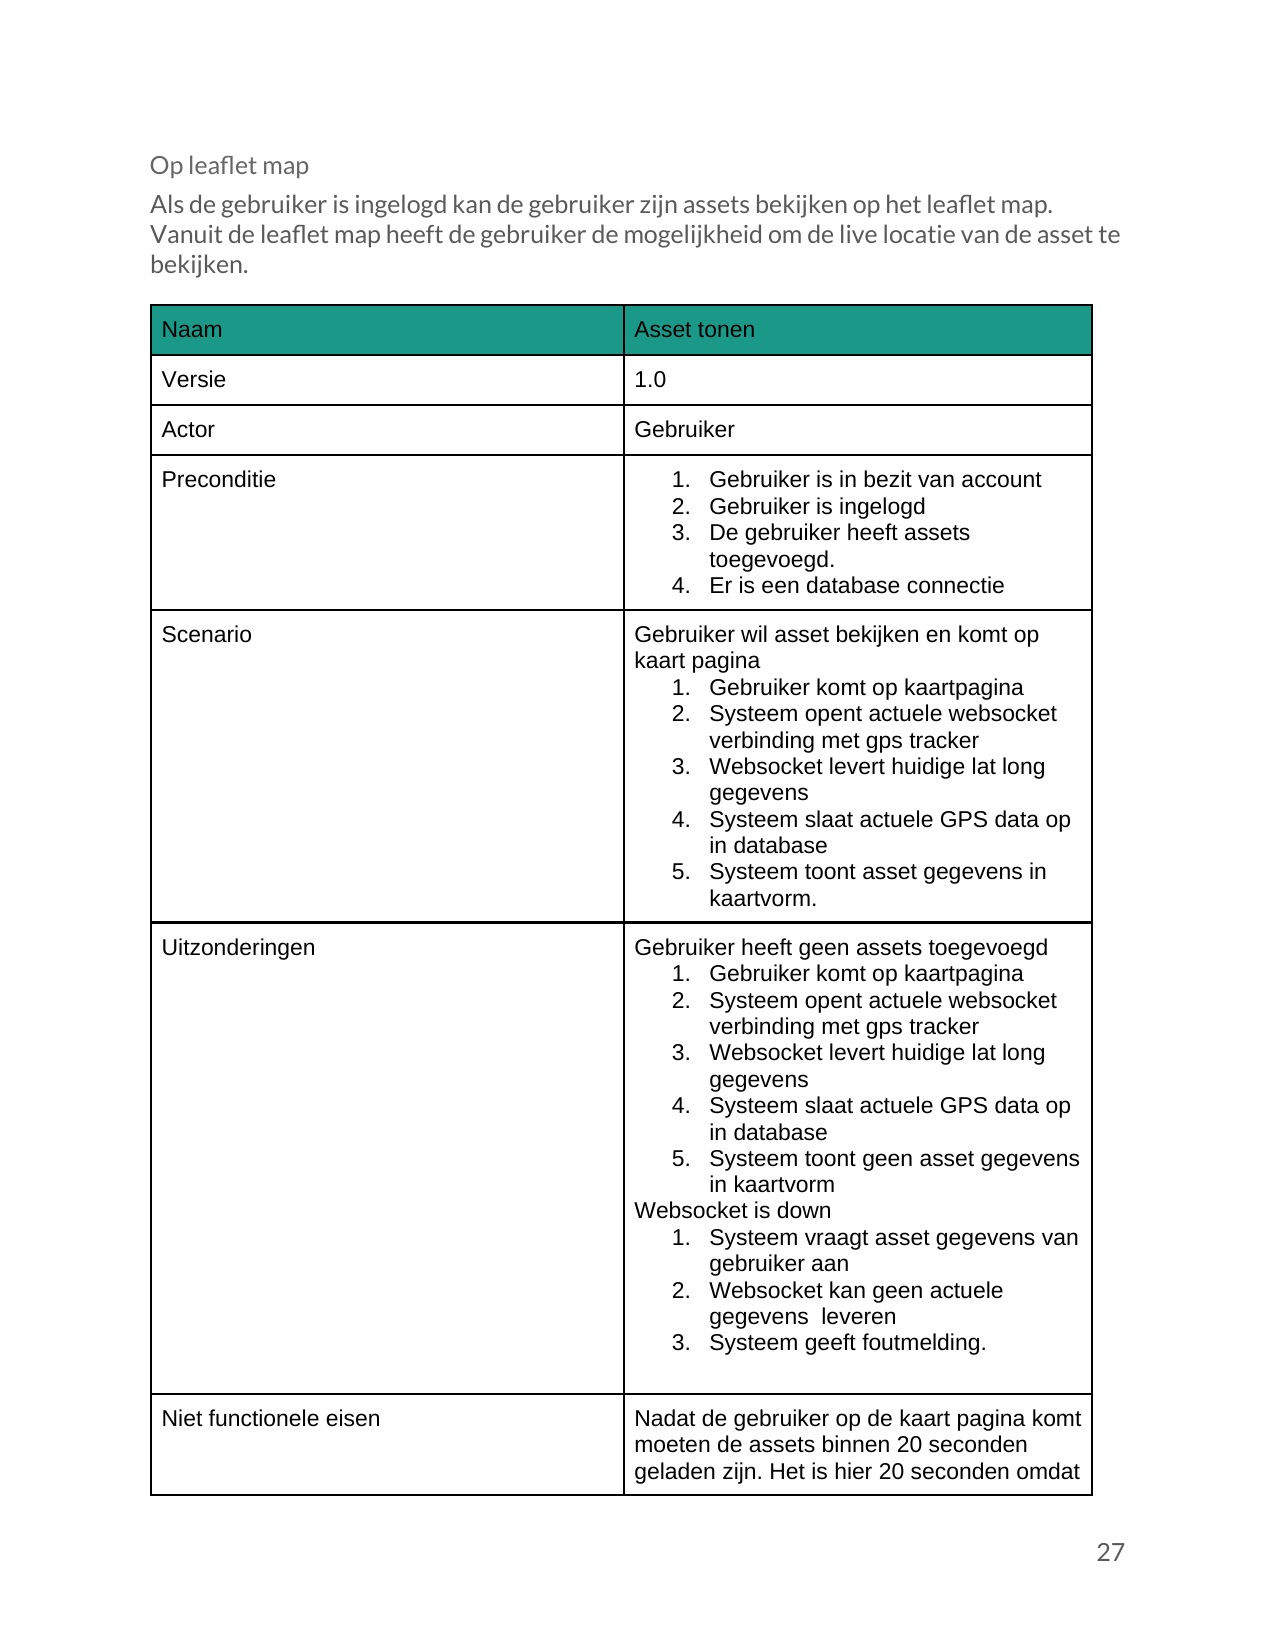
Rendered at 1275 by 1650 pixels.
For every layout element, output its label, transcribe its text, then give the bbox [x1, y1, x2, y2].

table_cell Scenario [152, 611, 623, 921]
table_cell 1.0 [625, 356, 1091, 404]
table_cell Gebruiker is in bezit van account Gebruiker is ingelogd De gebruiker heeft assets toegevoegd. Er is een database connectie [625, 456, 1091, 609]
table_cell Preconditie [152, 456, 623, 609]
table_header Naam [152, 306, 623, 354]
subtitle Op leaflet map [149, 150, 1125, 180]
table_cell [625, 1395, 1091, 1494]
table_cell Gebruiker heeft geen assets toegevoegd Gebruiker komt op kaartpagina Systeem opent actuele websocket verbinding met gps tracker Websocket levert huidige lat long gegevens Systeem slaat actuele GPS data op in database Systeem toont geen asset gegevens in kaartvorm Websocket is down Systeem vraagt asset gegevens van gebruiker aan Websocket kan geen actuele gegevens leveren Systeem geeft foutmelding. [625, 924, 1091, 1392]
text Als de gebruiker is ingelogd kan de gebruiker zijn assets bekijken op het leaflet map. Vanuit de leaflet map heeft de gebruiker de mogelijkheid om de live locatie van de asset te bekijken. [150, 189, 1125, 279]
table_header Asset tonen [625, 306, 1091, 354]
table_cell Actor [152, 406, 623, 454]
table_cell Uitzonderingen [152, 924, 623, 1392]
table_cell Gebruiker wil asset bekijken en komt op kaart pagina Gebruiker komt op kaartpagina Systeem opent actuele websocket verbinding met gps tracker Websocket levert huidige lat long gegevens Systeem slaat actuele GPS data op in database Systeem toont asset gegevens in kaartvorm. [625, 611, 1091, 921]
table_cell Versie [152, 356, 623, 404]
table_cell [152, 1395, 623, 1494]
table_cell Gebruiker [625, 406, 1091, 454]
